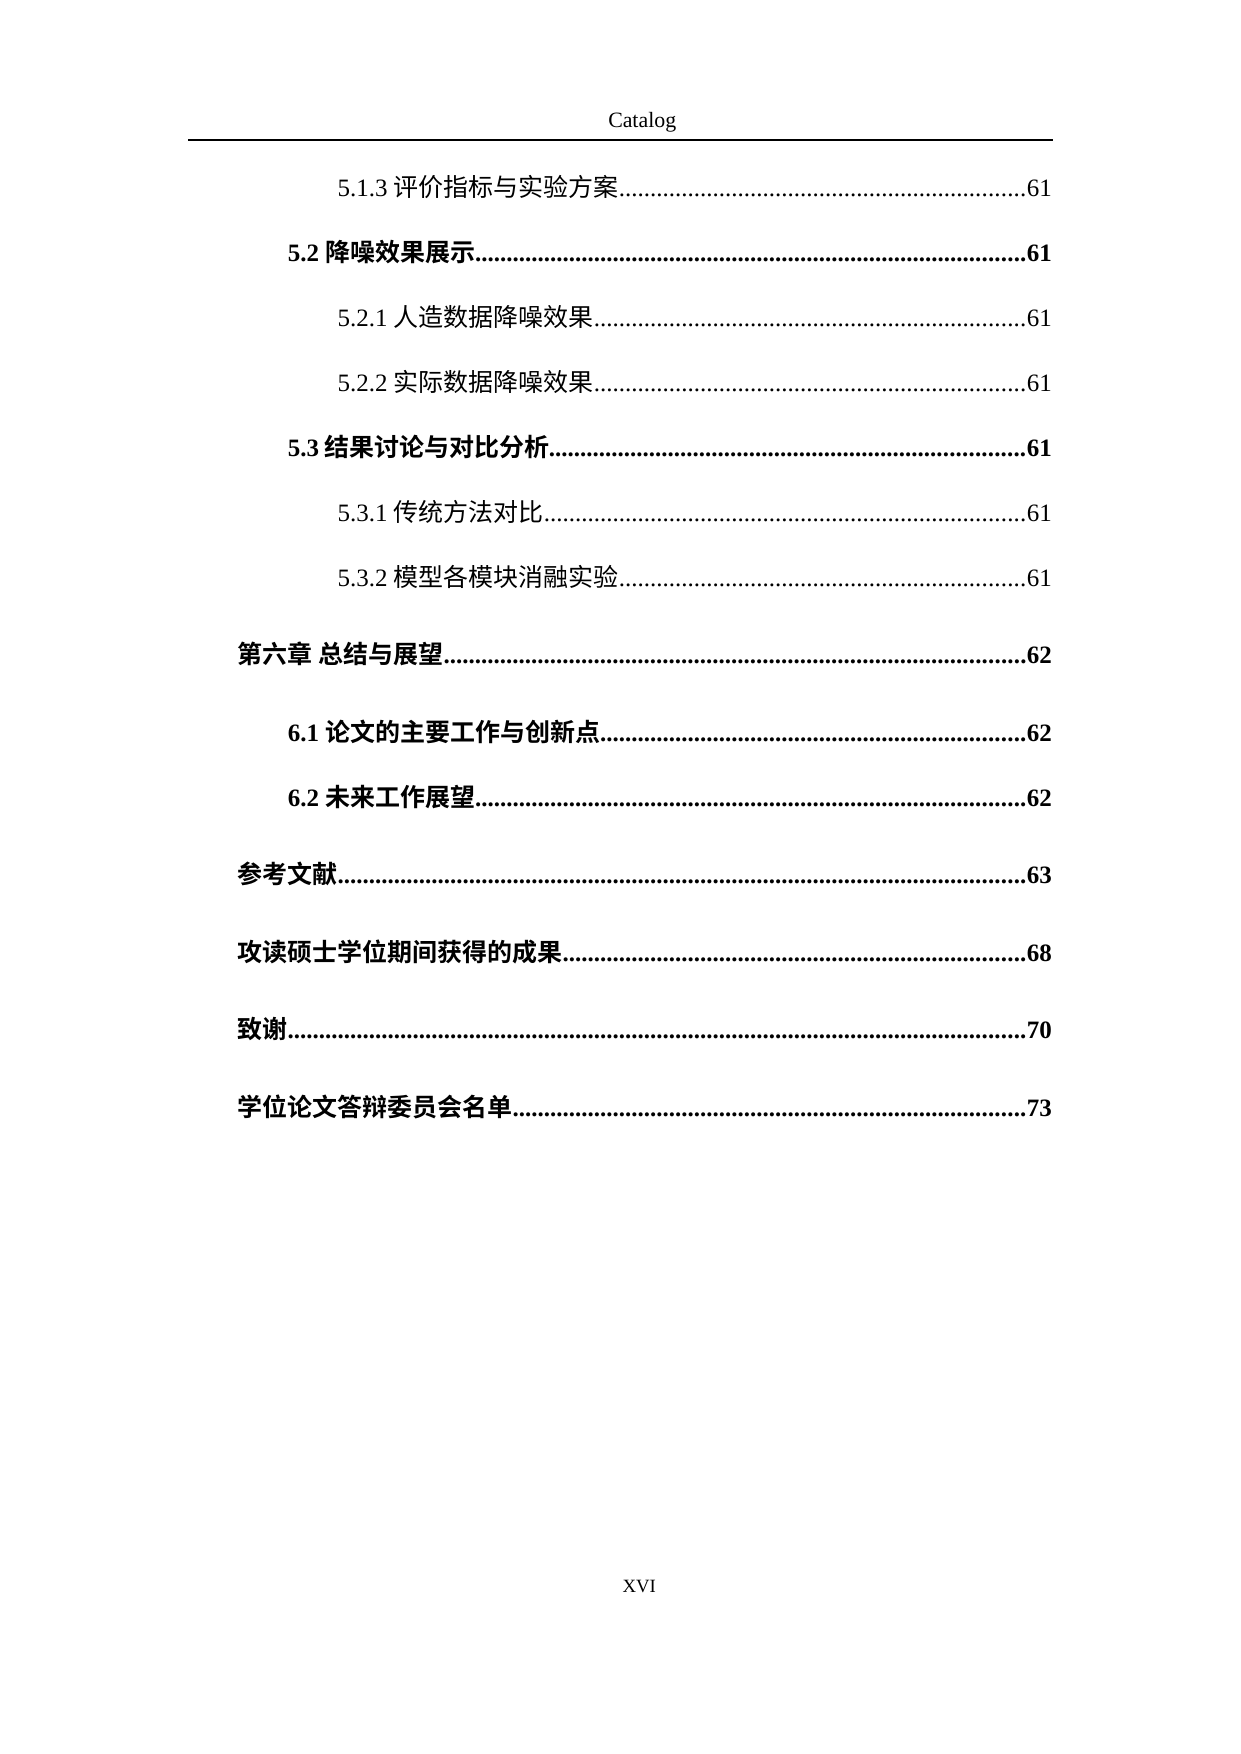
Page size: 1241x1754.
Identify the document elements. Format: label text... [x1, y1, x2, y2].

text 5.1.3 评价指标与实验方案 61 [287, 153, 1053, 218]
text 第六章 总结与展望 62 [187, 620, 1053, 685]
text 致谢 70 [187, 995, 1053, 1060]
text 参考文献 63 [187, 840, 1053, 905]
text 5.2.1 人造数据降噪效果 61 [287, 283, 1053, 348]
text 5.3.2 模型各模块消融实验 61 [287, 543, 1053, 608]
text 5.2.2 实际数据降噪效果 61 [287, 348, 1053, 413]
text 6.2 未来工作展望 62 [237, 763, 1053, 828]
text 学位论文答辩委员会名单 73 [187, 1073, 1053, 1138]
text 6.1 论文的主要工作与创新点 62 [237, 698, 1053, 763]
text 攻读硕士学位期间获得的成果 68 [187, 918, 1053, 983]
text 5.3结果讨论与对比分析 61 [237, 413, 1053, 478]
text 5.3.1 传统方法对比 61 [287, 478, 1053, 543]
text 5.2 降噪效果展示 61 [237, 218, 1053, 283]
